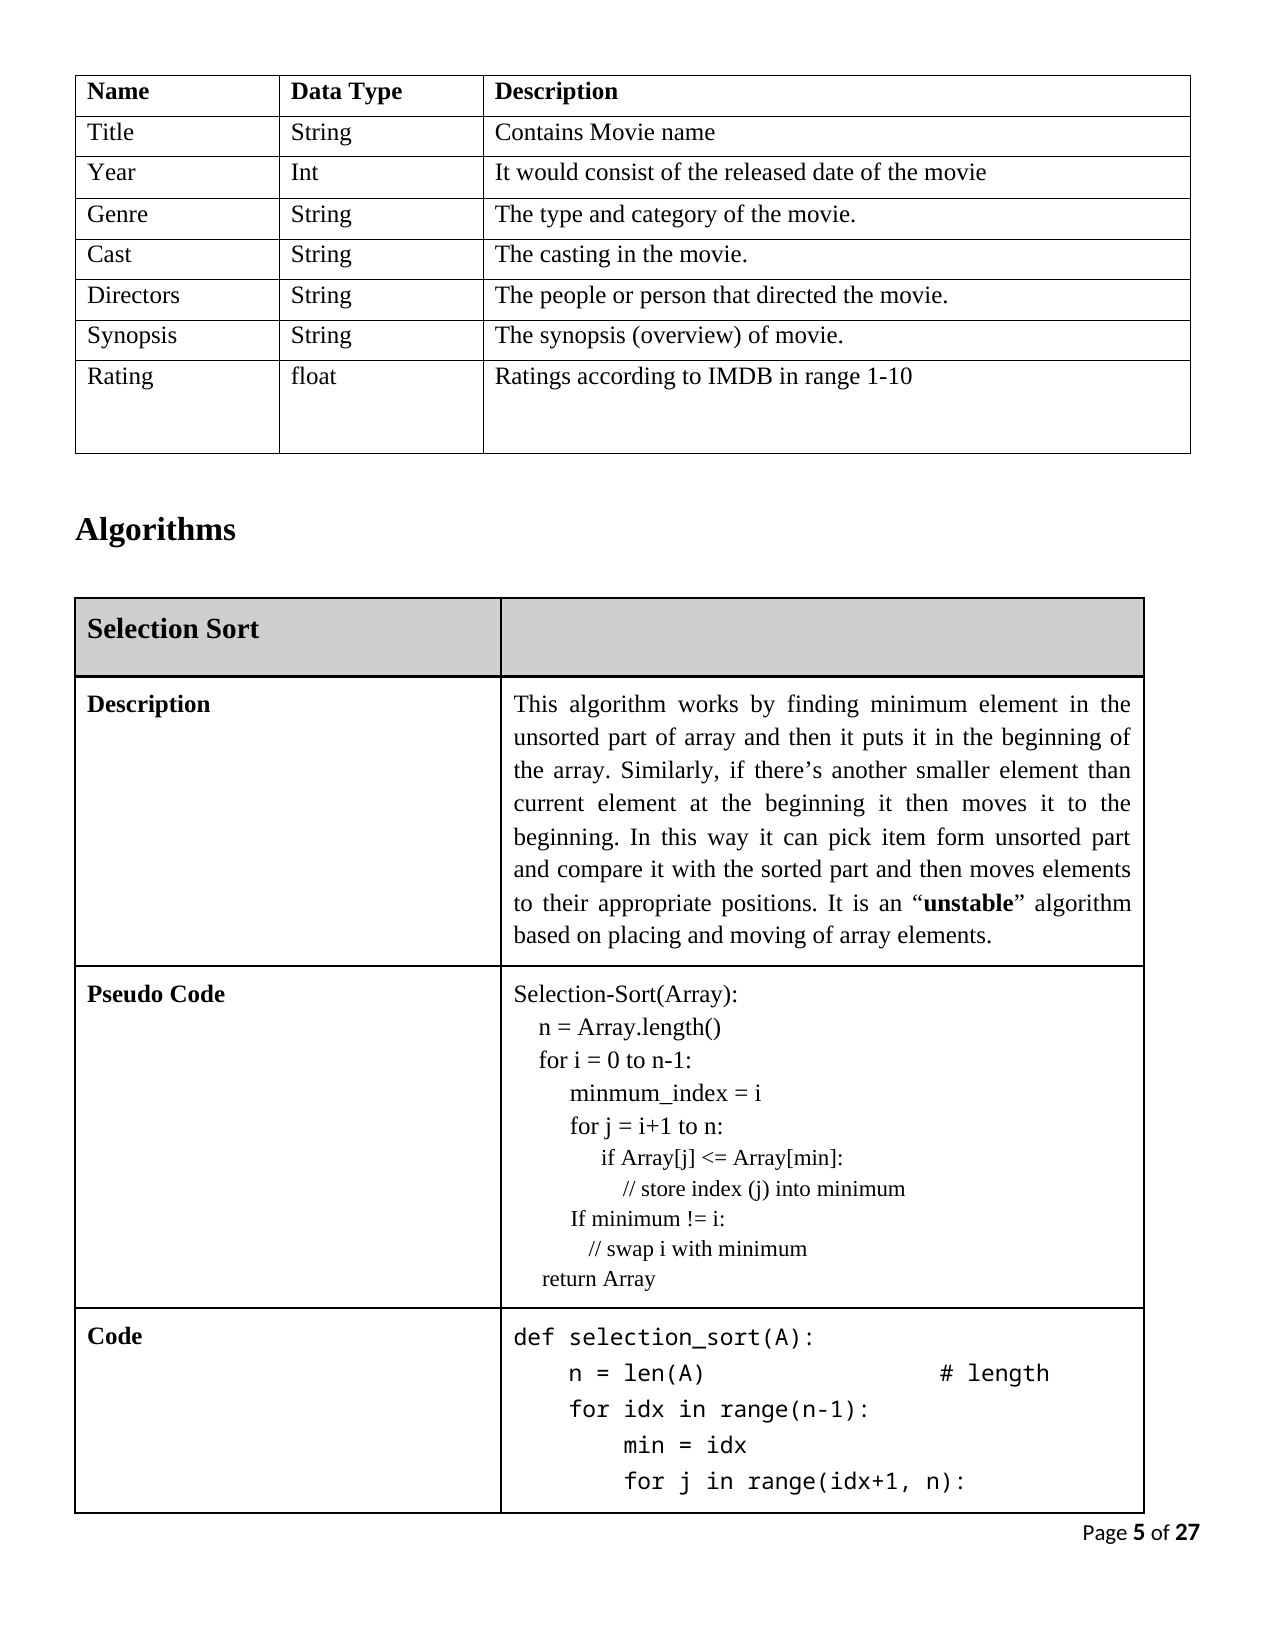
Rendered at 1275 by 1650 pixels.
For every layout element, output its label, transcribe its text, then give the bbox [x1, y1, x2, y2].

table_header Selection Sort [76, 599, 500, 675]
table_header Data Type [280, 76, 483, 116]
table_cell String [280, 240, 483, 279]
subtitle Algorithms [75, 509, 1200, 547]
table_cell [502, 1309, 1143, 1512]
table_cell Code [76, 1309, 500, 1512]
table_cell The type and category of the movie. [484, 199, 1190, 238]
table_cell Description [76, 678, 500, 965]
table_header [502, 599, 1143, 675]
table_cell String [280, 199, 483, 238]
table_cell Selection-Sort(Array): n = Array.length() for i = 0 to n-1: minmum_index = i for j = i+1 to n: if Array[j] <= Array[min]: // store index (j) into minimum If minimum != i: // swap i with minimum return Array [502, 967, 1143, 1307]
table_header Description [484, 76, 1190, 116]
table_cell Contains Movie name [484, 117, 1190, 156]
table_cell Int [280, 157, 483, 198]
table_cell It would consist of the released date of the movie [484, 157, 1190, 198]
table_cell float [280, 361, 483, 453]
table_cell The people or person that directed the movie. [484, 280, 1190, 319]
table_cell This algorithm works by finding minimum element in the unsorted part of array and then it puts it in the beginning of the array. Similarly, if there’s another smaller element than current element at the beginning it then moves it to the beginning. In this way it can pick item form unsorted part and compare it with the sorted part and then moves elements to their appropriate positions. It is an “unstable” algorithm based on placing and moving of array elements. [502, 678, 1143, 965]
table_cell The casting in the movie. [484, 240, 1190, 279]
table_header Name [76, 76, 279, 116]
table_cell The synopsis (overview) of movie. [484, 321, 1190, 360]
table_cell Year [76, 157, 279, 198]
table_cell Title [76, 117, 279, 156]
table_cell String [280, 280, 483, 319]
table_cell Rating [76, 361, 279, 453]
table_cell Cast [76, 240, 279, 279]
table_cell Pseudo Code [76, 967, 500, 1307]
table_cell String [280, 117, 483, 156]
table_cell Ratings according to IMDB in range 1-10 [484, 361, 1190, 453]
table_cell String [280, 321, 483, 360]
table_cell Directors [76, 280, 279, 319]
table_cell Genre [76, 199, 279, 238]
table_cell Synopsis [76, 321, 279, 360]
